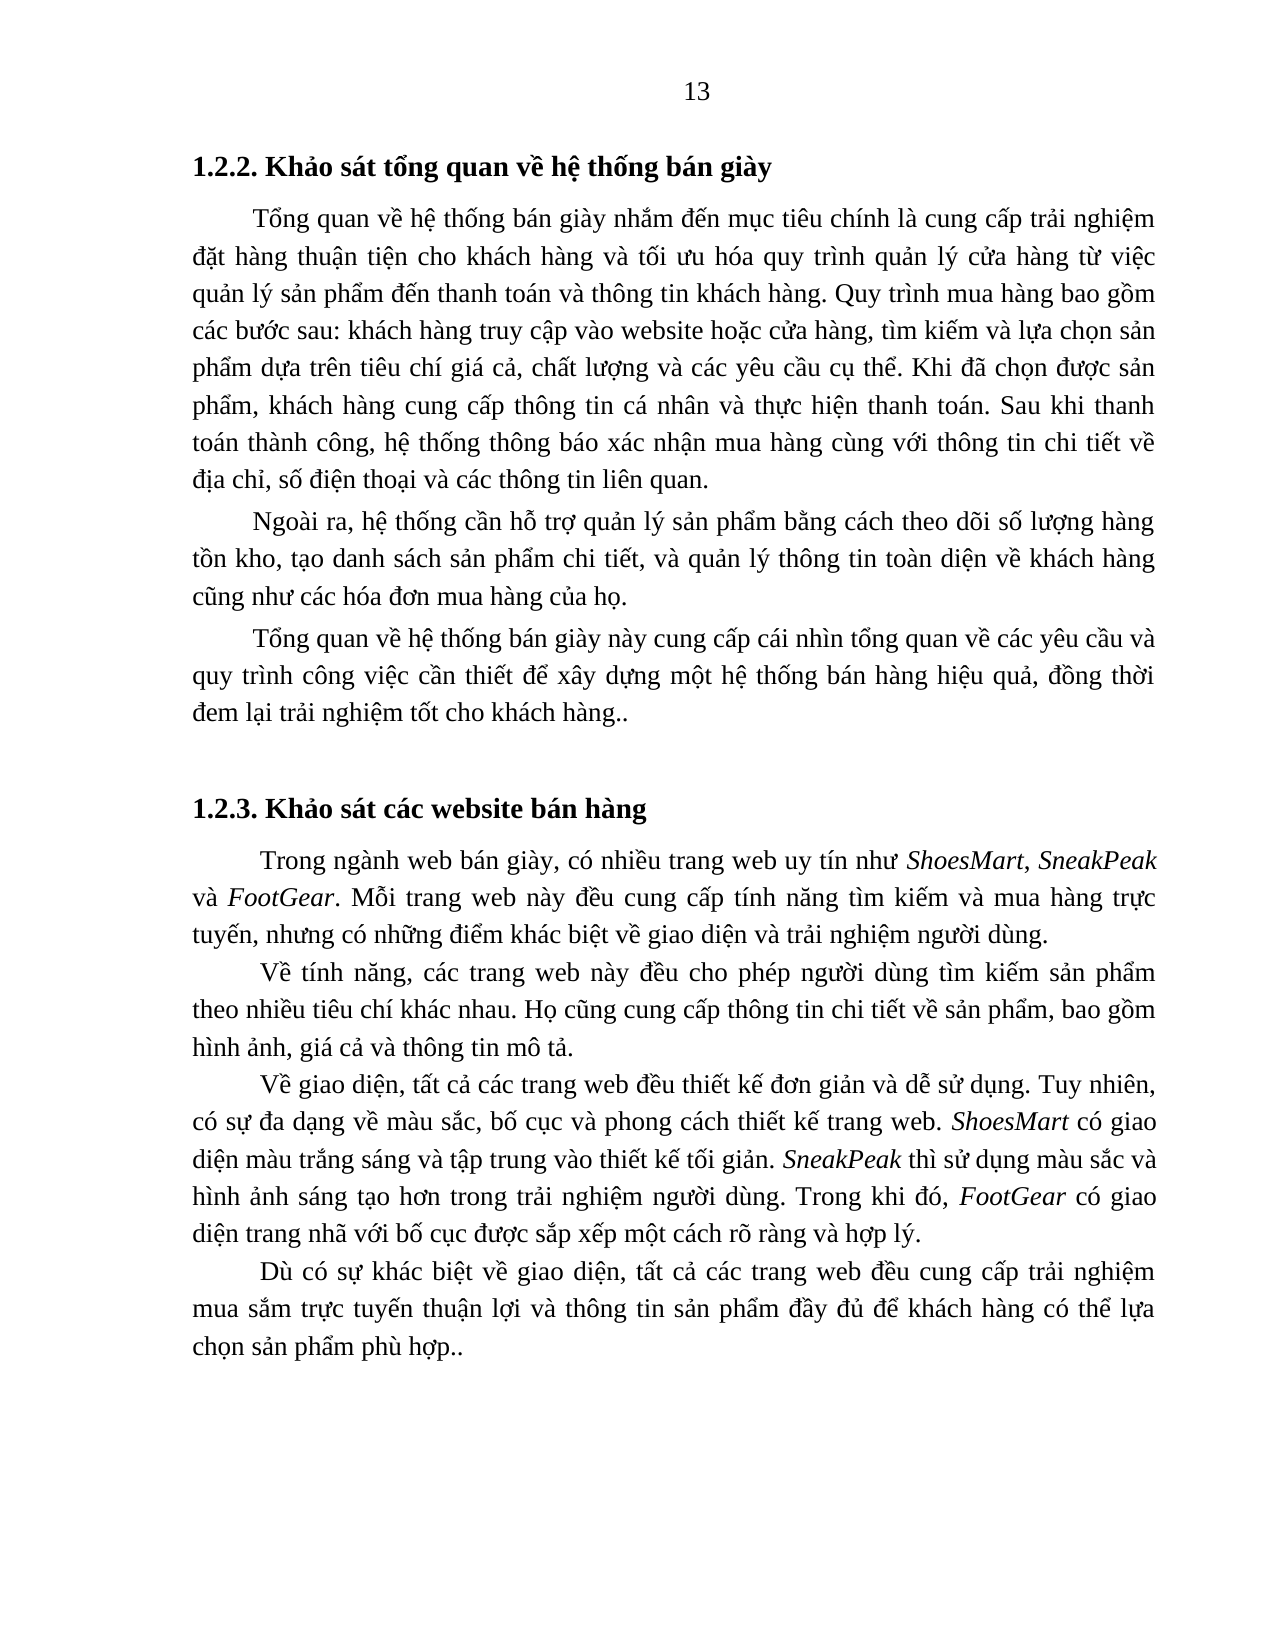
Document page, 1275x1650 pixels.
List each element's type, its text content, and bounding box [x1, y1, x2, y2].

text Tổng quan về hệ thống bán giày nhắm đến mục tiêu chính là cung cấp trải nghiệm đặt hàng thuận tiện cho khách hàng và tối ưu hóa quy trình quản lý cửa hàng từ việc quản lý sản phẩm đến thanh toán và thông tin khách hàng. Quy trình mua hàng bao gồm các bước sau: khách hàng truy cập vào website hoặc cửa hàng, tìm kiếm và lựa chọn sản phẩm dựa trên tiêu chí giá cả, chất lượng và các yêu cầu cụ thể. Khi đã chọn được sản phẩm, khách hàng cung cấp thông tin cá nhân và thực hiện thanh toán. Sau khi thanh toán thành công, hệ thống thông báo xác nhận mua hàng cùng với thông tin chi tiết về địa chỉ, số điện thoại và các thông tin liên quan. [192, 202, 1157, 494]
text Trong ngành web bán giày, có nhiều trang web uy tín như ShoesMart, SneakPeak và FootGear. Mỗi trang web này đều cung cấp tính năng tìm kiếm và mua hàng trực tuyến, nhưng có những điểm khác biệt về giao diện và trải nghiệm người dùng. [192, 844, 1157, 949]
text Ngoài ra, hệ thống cần hỗ trợ quản lý sản phẩm bằng cách theo dõi số lượng hàng tồn kho, tạo danh sách sản phẩm chi tiết, và quản lý thông tin toàn diện về khách hàng cũng như các hóa đơn mua hàng của họ. [192, 505, 1157, 611]
text Về giao diện, tất cả các trang web đều thiết kế đơn giản và dễ sử dụng. Tuy nhiên, có sự đa dạng về màu sắc, bố cục và phong cách thiết kế trang web. ShoesMart có giao diện màu trắng sáng và tập trung vào thiết kế tối giản. SneakPeak thì sử dụng màu sắc và hình ảnh sáng tạo hơn trong trải nghiệm người dùng. Trong khi đó, FootGear có giao diện trang nhã với bố cục được sắp xếp một cách rõ ràng và hợp lý. [192, 1068, 1157, 1248]
subtitle 1.2.3. Khảo sát các website bán hàng [177, 791, 1157, 825]
text Tổng quan về hệ thống bán giày này cung cấp cái nhìn tổng quan về các yêu cầu và quy trình công việc cần thiết để xây dựng một hệ thống bán hàng hiệu quả, đồng thời đem lại trải nghiệm tốt cho khách hàng.. [192, 622, 1157, 728]
text Về tính năng, các trang web này đều cho phép người dùng tìm kiếm sản phẩm theo nhiều tiêu chí khác nhau. Họ cũng cung cấp thông tin chi tiết về sản phẩm, bao gồm hình ảnh, giá cả và thông tin mô tả. [192, 956, 1157, 1062]
subtitle 1.2.2. Khảo sát tổng quan về hệ thống bán giày [177, 149, 1157, 183]
text Dù có sự khác biệt về giao diện, tất cả các trang web đều cung cấp trải nghiệm mua sắm trực tuyến thuận lợi và thông tin sản phẩm đầy đủ để khách hàng có thể lựa chọn sản phẩm phù hợp.. [192, 1255, 1157, 1361]
